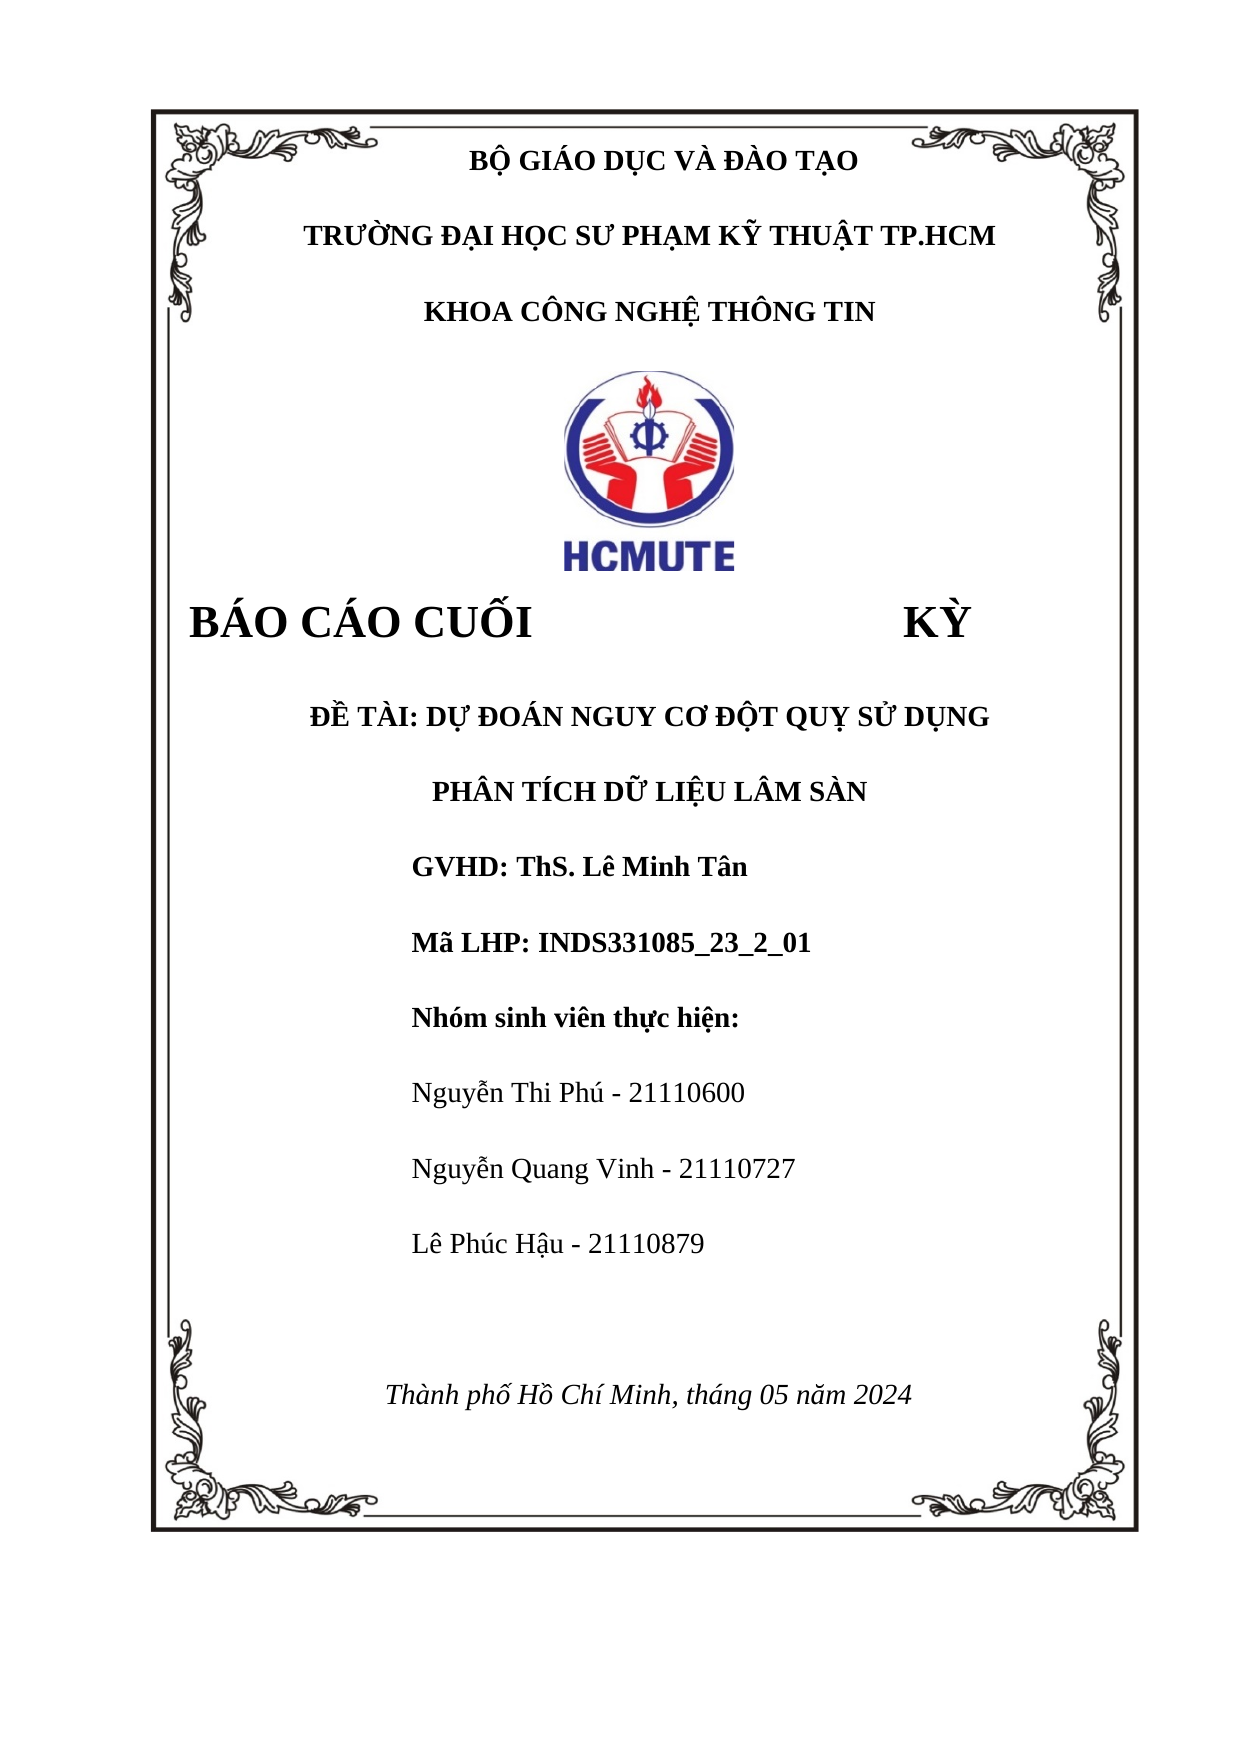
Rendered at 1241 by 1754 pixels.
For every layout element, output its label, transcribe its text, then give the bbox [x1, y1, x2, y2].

picture [150, 109, 1139, 1532]
text Nguyễn Thi Phú - 21110600 [327, 1076, 1122, 1109]
text Mã LHP: INDS331085_23_2_01 [327, 925, 1122, 958]
text ĐỀ TÀI: DỰ ĐOÁN NGUY CƠ ĐỘT QUỴ SỬ DỤNG [177, 699, 1122, 732]
text KHOA CÔNG NGHỆ THÔNG TIN [177, 294, 1122, 327]
text Thành phố Hồ Chí Minh, tháng 05 năm 2024 [177, 1377, 1122, 1410]
text BÁO CÁO CUỐI KỲ [177, 595, 1122, 648]
text TRƯỜNG ĐẠI HỌC SƯ PHẠM KỸ THUẬT TP.HCM [177, 218, 1122, 252]
text GVHD: ThS. Lê Minh Tân [411, 849, 1122, 883]
text PHÂN TÍCH DỮ LIỆU LÂM SÀN [222, 774, 1077, 808]
text Lê Phúc Hậu - 21110879 [327, 1226, 1122, 1260]
text Nhóm sinh viên thực hiện: [327, 1000, 1122, 1034]
text BỘ GIÁO DỤC VÀ ĐÀO TẠO [205, 143, 1122, 177]
text Nguyễn Quang Vinh - 21110727 [327, 1151, 1122, 1184]
